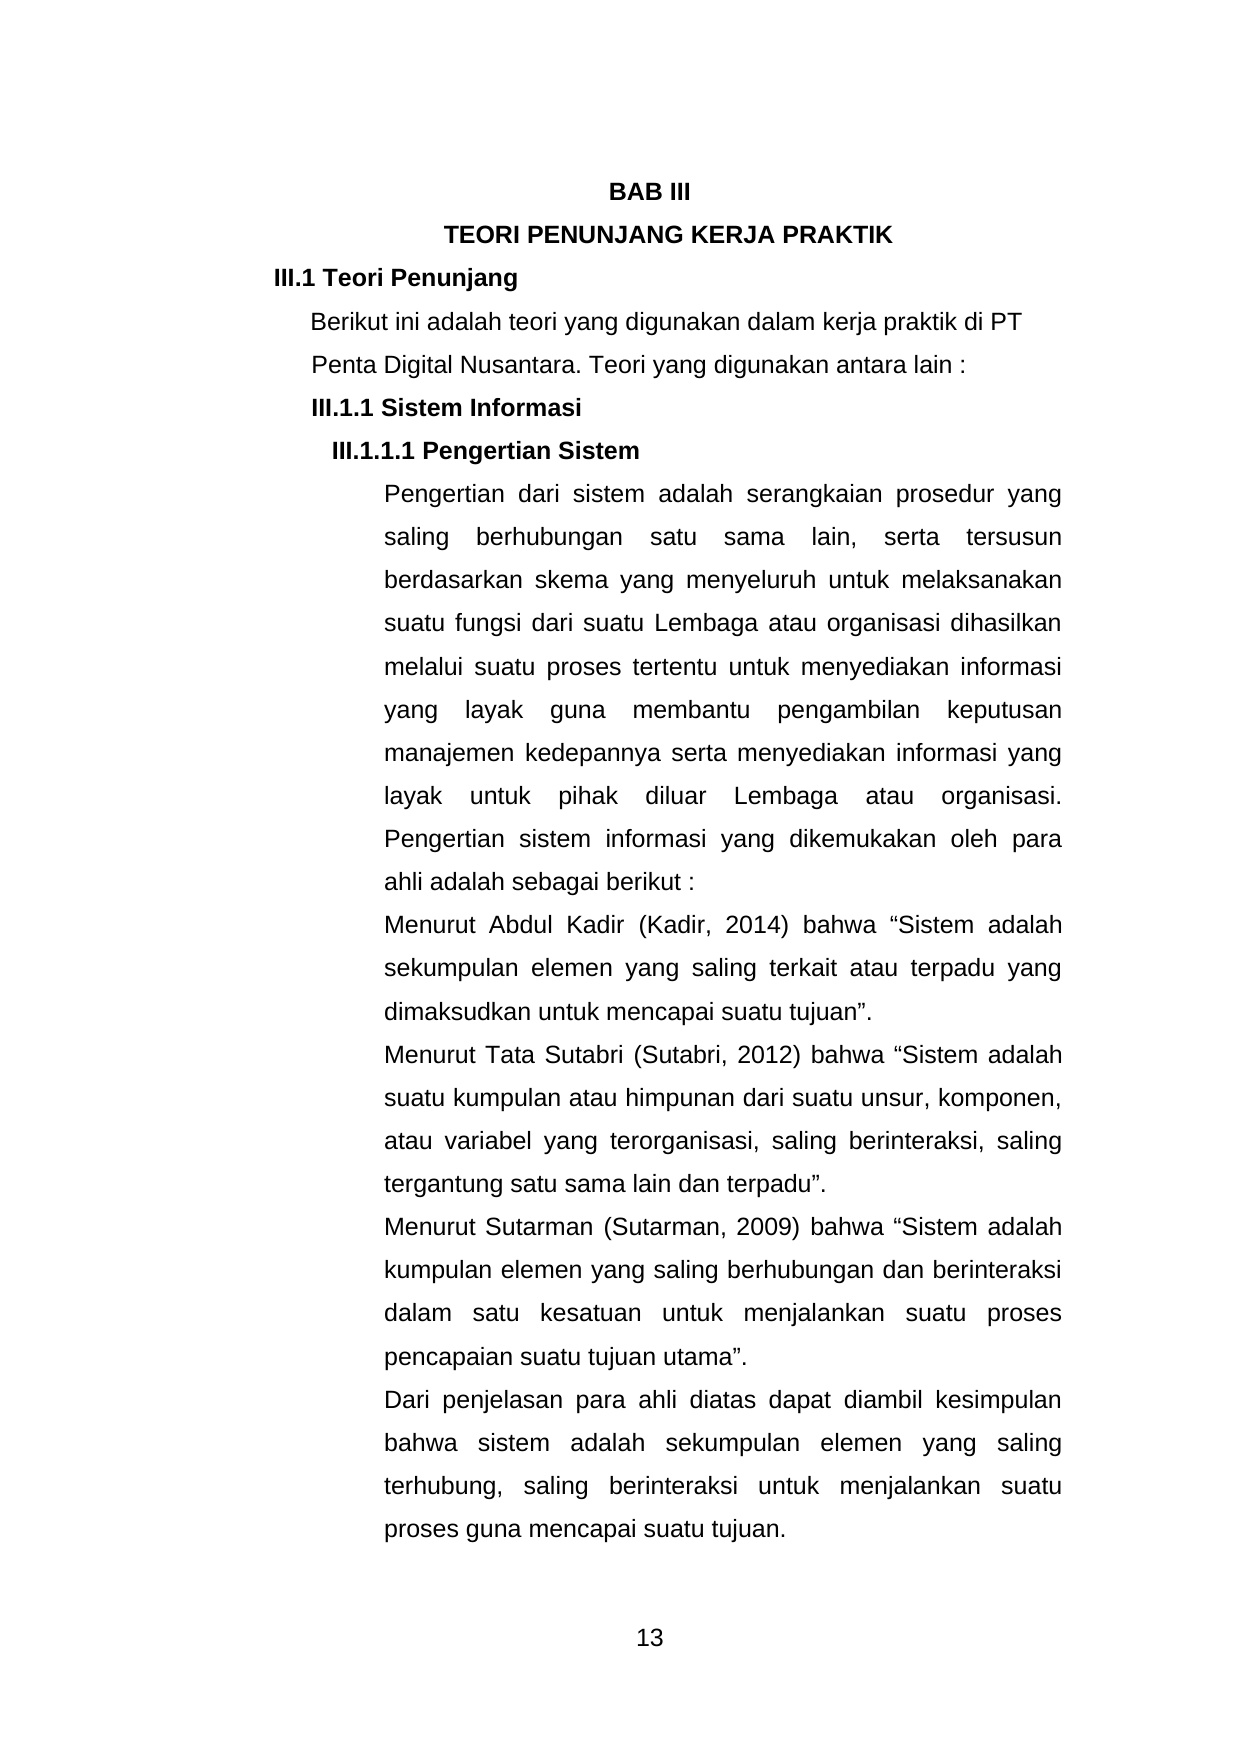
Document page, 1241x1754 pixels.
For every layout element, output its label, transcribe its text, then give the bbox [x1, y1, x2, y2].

subtitle Teori Penunjang [274, 263, 1063, 292]
text Menurut Sutarman (Sutarman, 2009) bahwa “Sistem adalah kumpulan elemen yang saling berhubungan dan berinteraksi dalam satu kesatuan untuk menjalankan suatu proses pencapaian suatu tujuan utama”. [384, 1212, 1063, 1370]
text Menurut Tata Sutabri (Sutabri, 2012) bahwa “Sistem adalah suatu kumpulan atau himpunan dari suatu unsur, komponen, atau variabel yang terorganisasi, saling berinteraksi, saling tergantung satu sama lain dan terpadu”. [384, 1040, 1063, 1198]
text Dari penjelasan para ahli diatas dapat diambil kesimpulan bahwa sistem adalah sekumpulan elemen yang saling terhubung, saling berinteraksi untuk menjalankan suatu proses guna mencapai suatu tujuan. [384, 1385, 1063, 1543]
subtitle Sistem Informasi [311, 393, 1063, 422]
list Pengertian Sistem [332, 436, 1063, 465]
subtitle TEORI PENUNJANG KERJA PRAKTIK [236, 177, 1063, 249]
text Berikut ini adalah teori yang digunakan dalam kerja praktik di PT Penta Digital Nusantara. Teori yang digunakan antara lain : [310, 307, 1063, 378]
text Pengertian dari sistem adalah serangkaian prosedur yang saling berhubungan satu sama lain, serta tersusun berdasarkan skema yang menyeluruh untuk melaksanakan suatu fungsi dari suatu Lembaga atau organisasi dihasilkan melalui suatu proses tertentu untuk menyediakan informasi yang layak guna membantu pengambilan keputusan manajemen kedepannya serta menyediakan informasi yang layak untuk pihak diluar Lembaga atau organisasi. Pengertian sistem informasi yang dikemukakan oleh para ahli adalah sebagai berikut : [384, 479, 1063, 896]
text Menurut Abdul Kadir (Kadir, 2014) bahwa “Sistem adalah sekumpulan elemen yang saling terkait atau terpadu yang dimaksudkan untuk mencapai suatu tujuan”. [384, 910, 1063, 1025]
